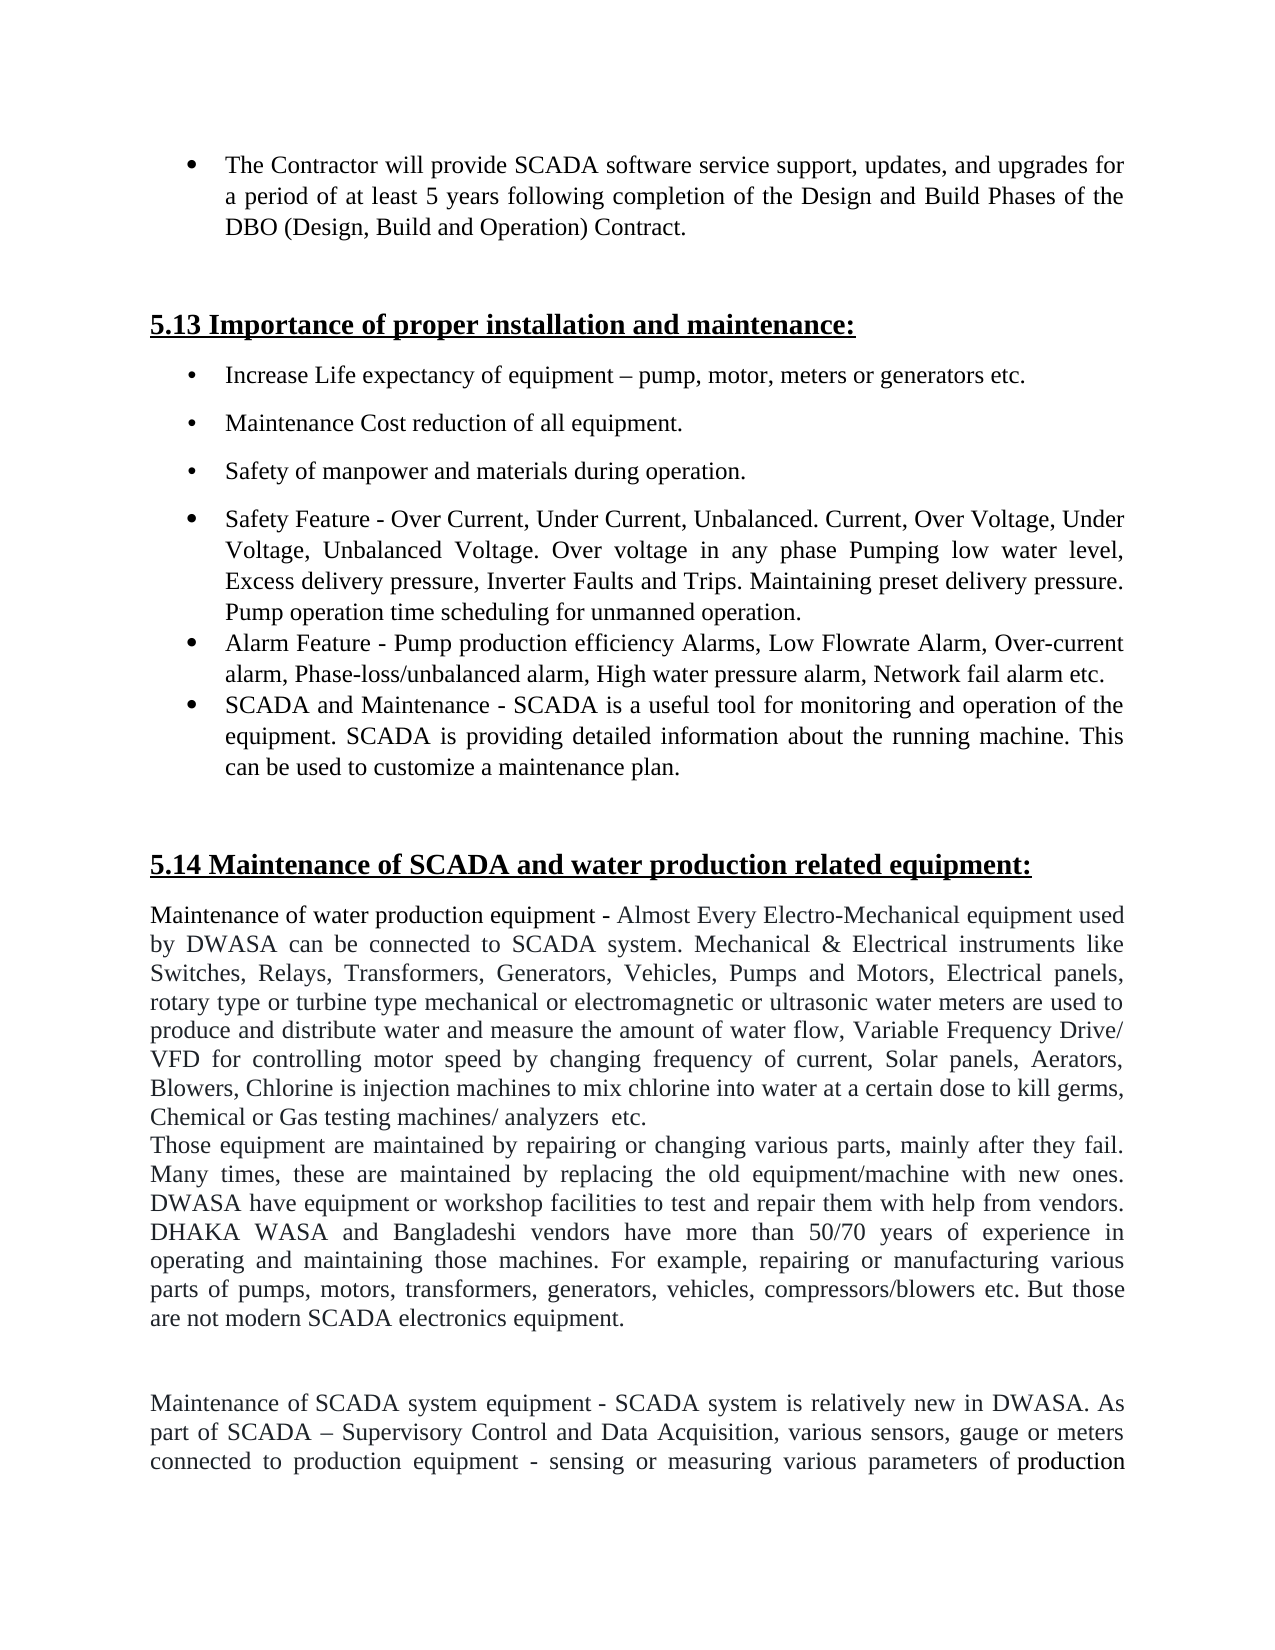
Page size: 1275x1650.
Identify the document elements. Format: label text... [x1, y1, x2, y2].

list The Contractor will provide SCADA software service support, updates, and upgrades for a period of at least 5 years following completion of the Design and Build Phases of the DBO (Design, Build and Operation) Contract. [187, 150, 1125, 241]
text Those equipment are maintained by repairing or changing various parts, mainly after they fail. Many times, these are maintained by replacing the old equipment/machine with new ones. DWASA have equipment or workshop facilities to test and repair them with help from vendors. DHAKA WASA and Bangladeshi vendors have more than 50/70 years of experience in operating and maintaining those machines. For example, repairing or manufacturing various parts of pumps, motors, transformers, generators, vehicles, compressors/blowers etc. But those are not modern SCADA electronics equipment. [150, 1130, 1125, 1332]
list Alarm Feature - Pump production efficiency Alarms, Low Flowrate Alarm, Over-current alarm, Phase-loss/unbalanced alarm, High water pressure alarm, Network fail alarm etc. [187, 628, 1125, 688]
list SCADA and Maintenance - SCADA is a useful tool for monitoring and operation of the equipment. SCADA is providing detailed information about the running machine. This can be used to customize a maintenance plan. [187, 690, 1125, 781]
list Increase Life expectancy of equipment – pump, motor, meters or generators etc. [187, 360, 1125, 389]
list Safety Feature - Over Current, Under Current, Unbalanced. Current, Over Voltage, Under Voltage, Unbalanced Voltage. Over voltage in any phase Pumping low water level, Excess delivery pressure, Inverter Faults and Trips. Maintaining preset delivery pressure. Pump operation time scheduling for unmanned operation. [187, 504, 1125, 626]
list Maintenance Cost reduction of all equipment. [187, 408, 1125, 437]
text 5.13 Importance of proper installation and maintenance: [150, 307, 1125, 341]
text Maintenance of water production equipment - Almost Every Electro-Mechanical equipment used by DWASA can be connected to SCADA system. Mechanical & Electrical instruments like Switches, Relays, Transformers, Generators, Vehicles, Pumps and Motors, Electrical panels, rotary type or turbine type mechanical or electromagnetic or ultrasonic water meters are used to produce and distribute water and measure the amount of water flow, Variable Frequency Drive/ VFD for controlling motor speed by changing frequency of current, Solar panels, Aerators, Blowers, Chlorine is injection machines to mix chlorine into water at a certain dose to kill germs, Chemical or Gas testing machines/ analyzers etc. [150, 900, 1125, 1130]
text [150, 1388, 1125, 1474]
text 5.14 Maintenance of SCADA and water production related equipment: [150, 847, 1125, 881]
list Safety of manpower and materials during operation. [187, 456, 1125, 485]
